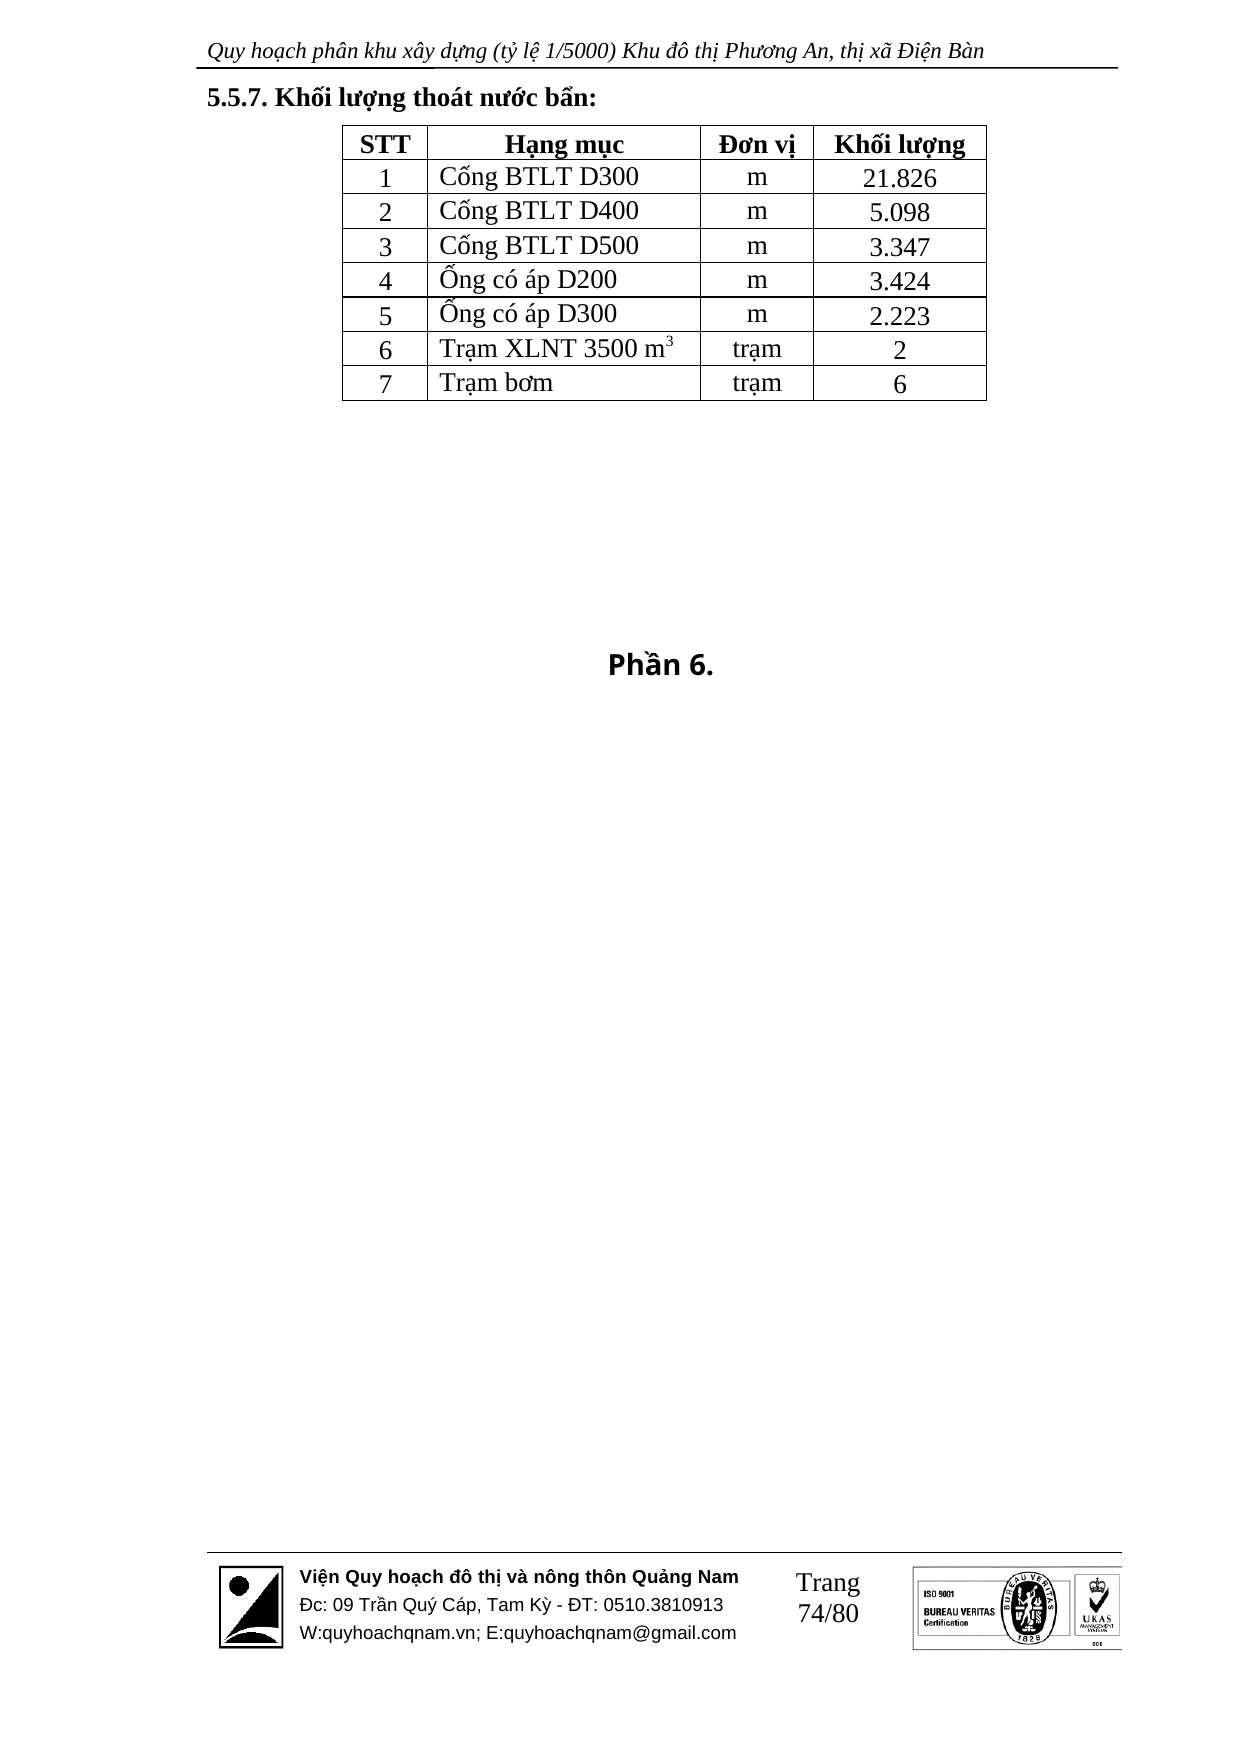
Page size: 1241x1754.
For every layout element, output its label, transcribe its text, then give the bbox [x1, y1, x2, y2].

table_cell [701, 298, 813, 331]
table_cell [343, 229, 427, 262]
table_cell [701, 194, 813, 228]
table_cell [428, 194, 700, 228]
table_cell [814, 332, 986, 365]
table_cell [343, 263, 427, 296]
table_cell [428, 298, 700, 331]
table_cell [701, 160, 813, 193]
subtitle Khối lượng thoát nước bẩn: [207, 81, 1122, 112]
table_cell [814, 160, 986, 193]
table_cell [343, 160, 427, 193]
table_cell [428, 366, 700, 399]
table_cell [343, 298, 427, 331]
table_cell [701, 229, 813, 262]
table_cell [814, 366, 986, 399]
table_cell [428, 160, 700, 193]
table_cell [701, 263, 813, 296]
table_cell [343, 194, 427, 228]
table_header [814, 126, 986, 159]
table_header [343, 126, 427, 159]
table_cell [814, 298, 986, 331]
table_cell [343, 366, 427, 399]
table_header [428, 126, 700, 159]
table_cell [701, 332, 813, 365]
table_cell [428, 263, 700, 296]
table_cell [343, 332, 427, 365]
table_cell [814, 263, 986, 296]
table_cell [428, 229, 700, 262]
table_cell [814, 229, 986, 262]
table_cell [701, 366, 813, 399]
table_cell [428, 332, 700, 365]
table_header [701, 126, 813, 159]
picture [218, 1565, 284, 1649]
picture [911, 1565, 1123, 1651]
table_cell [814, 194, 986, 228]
